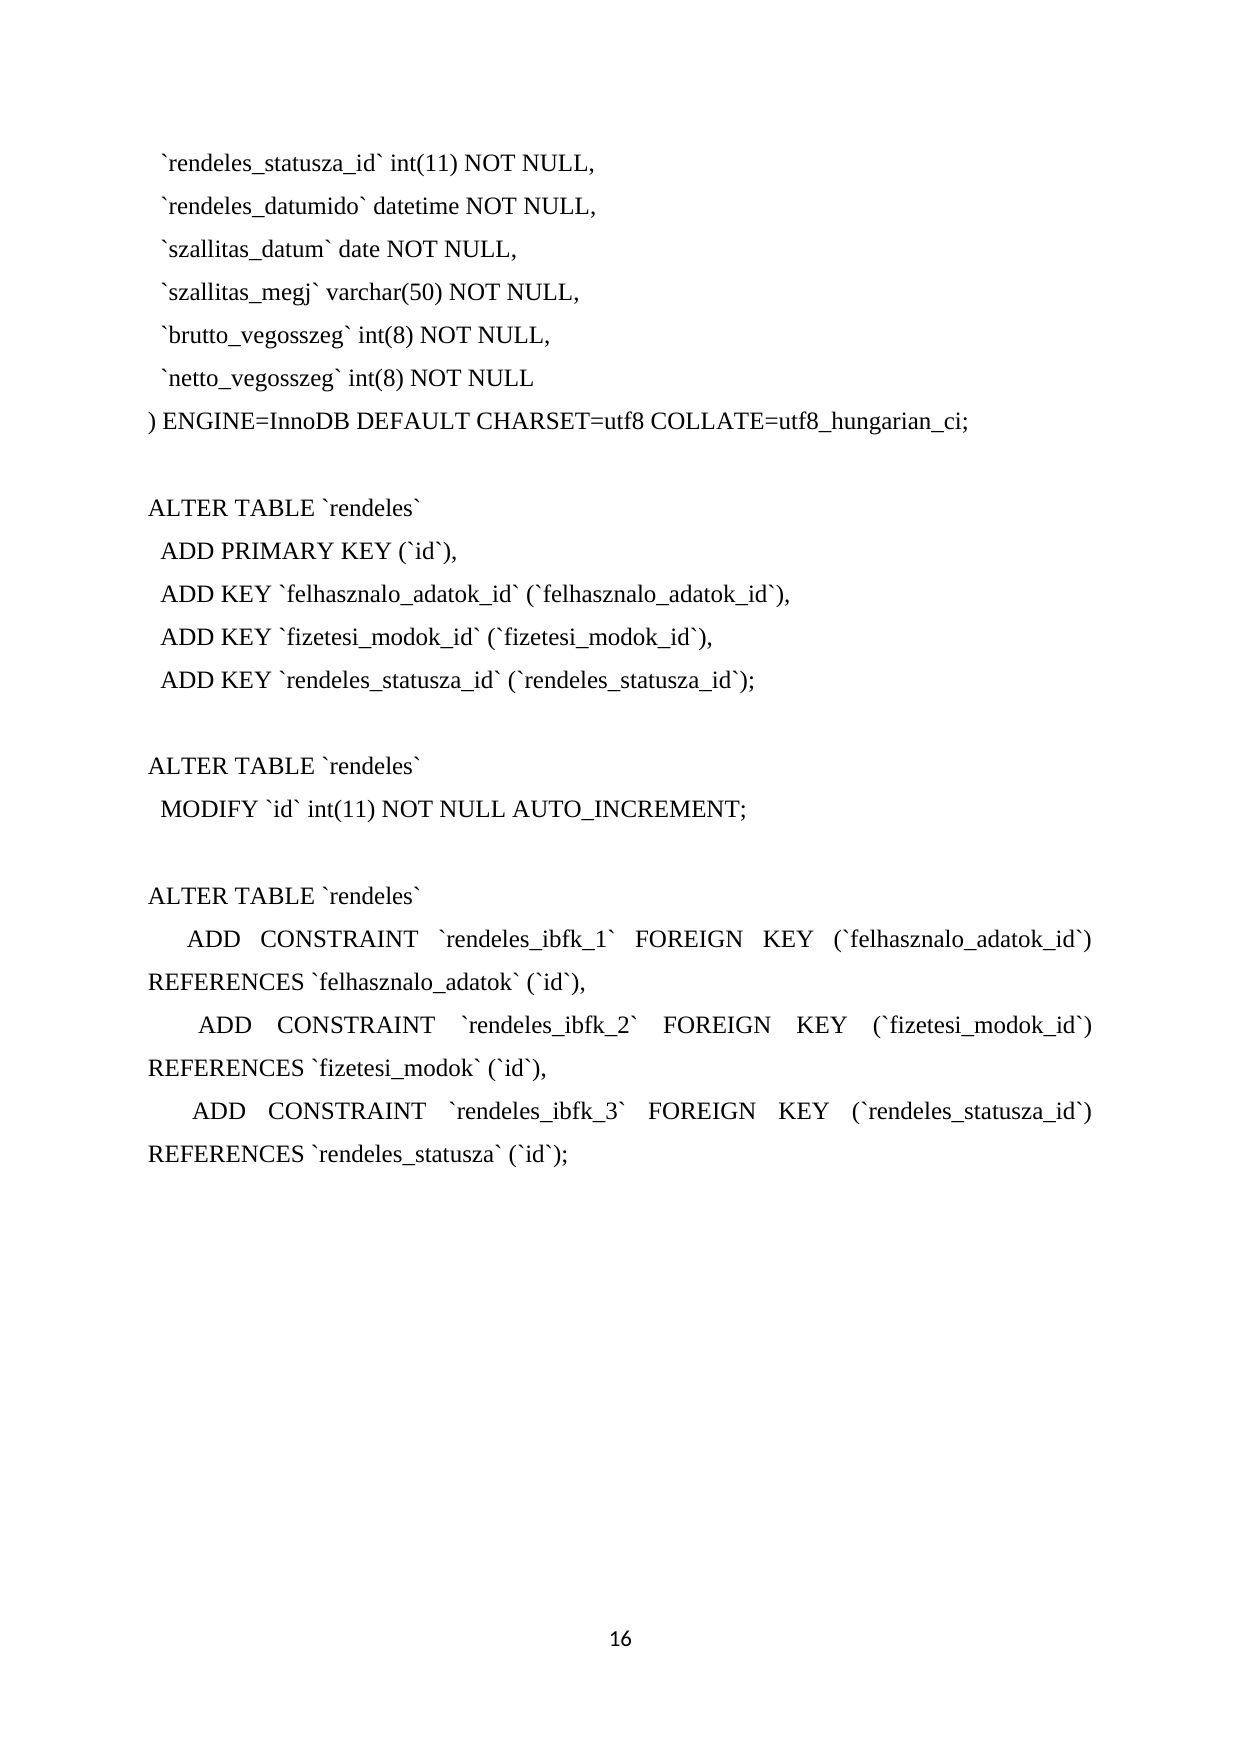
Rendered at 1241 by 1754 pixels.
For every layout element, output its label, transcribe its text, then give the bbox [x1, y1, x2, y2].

text ADD KEY `fizetesi_modok_id` (`fizetesi_modok_id`), [148, 622, 1093, 651]
text `brutto_vegosszeg` int(8) NOT NULL, [148, 320, 1093, 349]
text ALTER TABLE `rendeles` [148, 493, 1093, 521]
text `szallitas_datum` date NOT NULL, [148, 234, 1093, 263]
text `szallitas_megj` varchar(50) NOT NULL, [148, 277, 1093, 306]
text `rendeles_statusza_id` int(11) NOT NULL, [148, 148, 1093, 176]
text ) ENGINE=InnoDB DEFAULT CHARSET=utf8 COLLATE=utf8_hungarian_ci; [148, 406, 1093, 435]
text ADD PRIMARY KEY (`id`), [148, 536, 1093, 564]
text ADD CONSTRAINT `rendeles_ibfk_3` FOREIGN KEY (`rendeles_statusza_id`) REFERENCES `rendeles_statusza` (`id`); [148, 1096, 1093, 1168]
text ADD KEY `rendeles_statusza_id` (`rendeles_statusza_id`); [148, 665, 1093, 694]
text MODIFY `id` int(11) NOT NULL AUTO_INCREMENT; [148, 794, 1093, 823]
text ADD CONSTRAINT `rendeles_ibfk_1` FOREIGN KEY (`felhasznalo_adatok_id`) REFERENCES `felhasznalo_adatok` (`id`), [148, 924, 1093, 996]
text ALTER TABLE `rendeles` [148, 751, 1093, 780]
text `netto_vegosszeg` int(8) NOT NULL [148, 363, 1093, 392]
text `rendeles_datumido` datetime NOT NULL, [148, 191, 1093, 219]
text ADD KEY `felhasznalo_adatok_id` (`felhasznalo_adatok_id`), [148, 579, 1093, 608]
text ALTER TABLE `rendeles` [148, 881, 1093, 909]
text ADD CONSTRAINT `rendeles_ibfk_2` FOREIGN KEY (`fizetesi_modok_id`) REFERENCES `fizetesi_modok` (`id`), [148, 1010, 1093, 1082]
